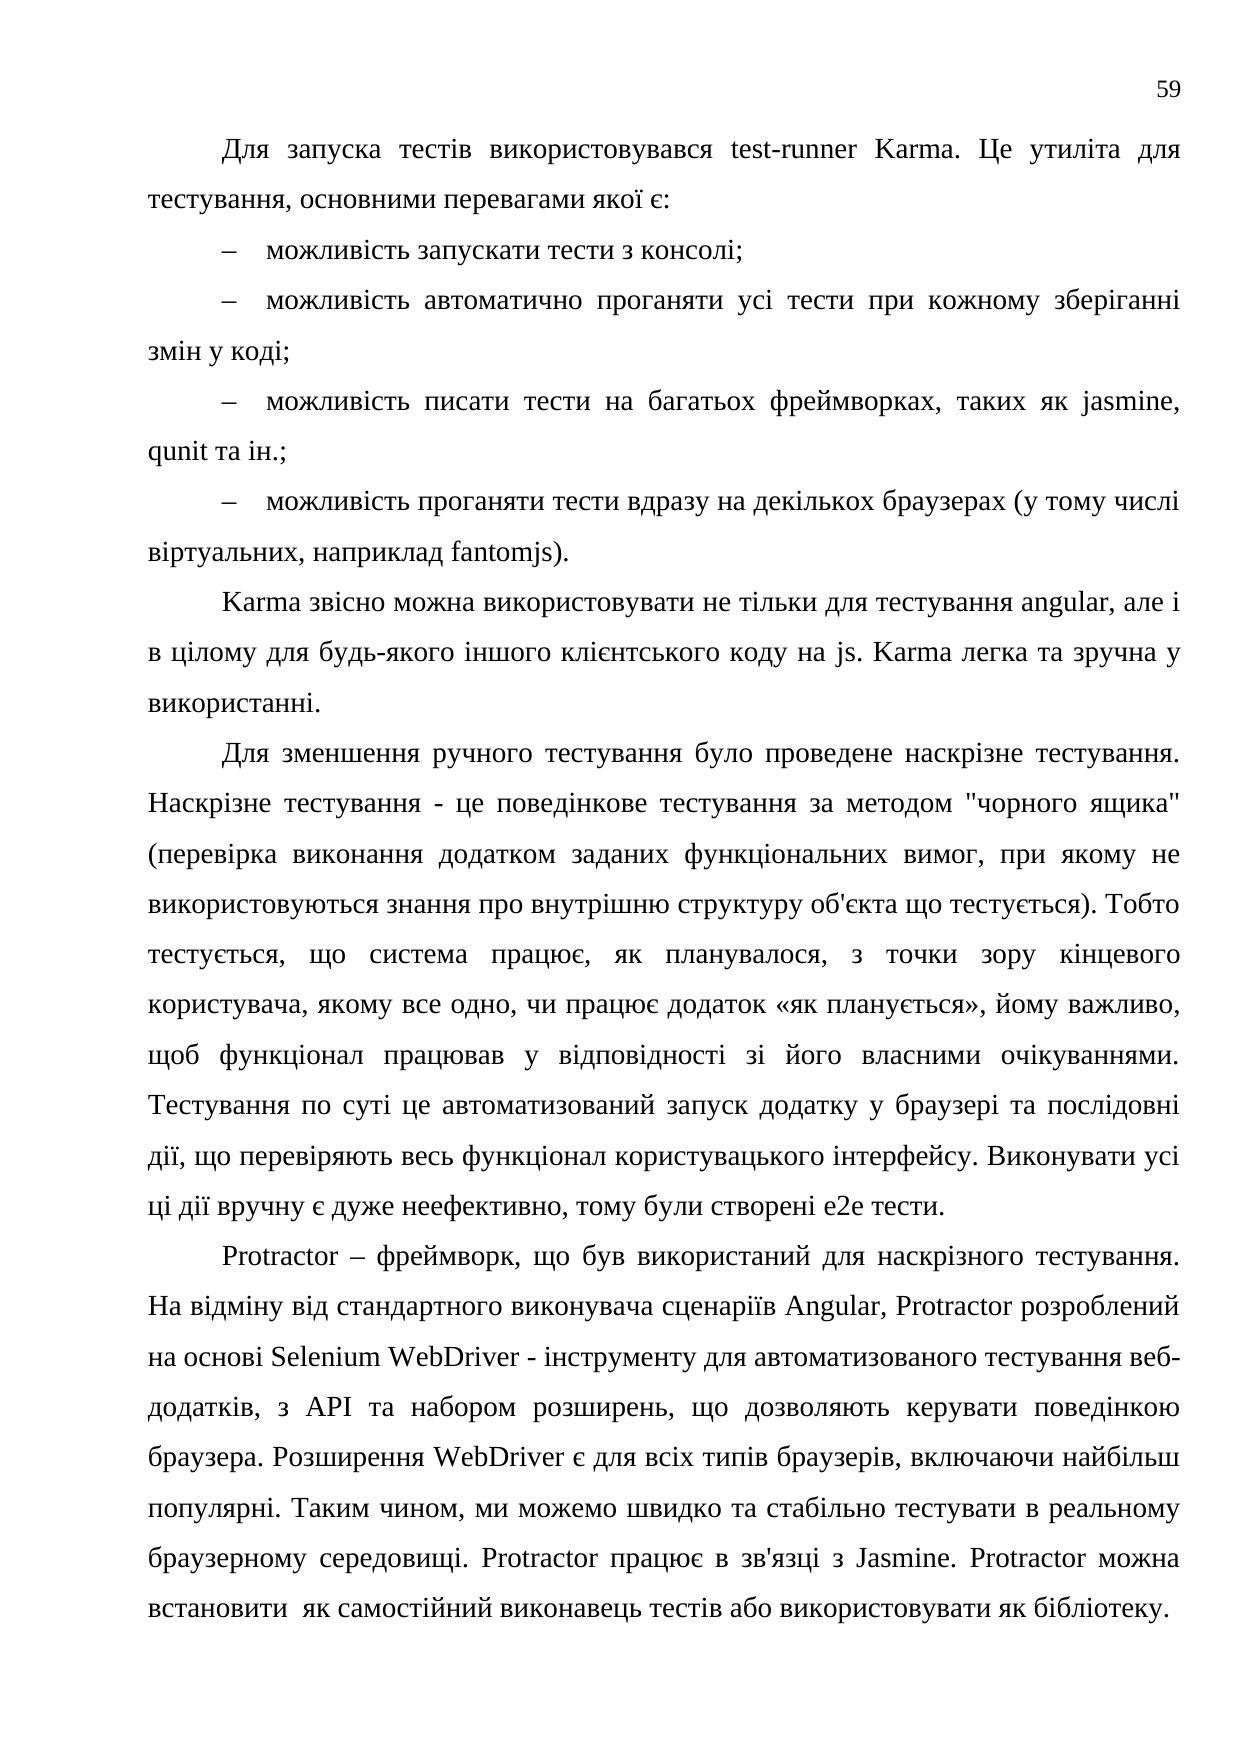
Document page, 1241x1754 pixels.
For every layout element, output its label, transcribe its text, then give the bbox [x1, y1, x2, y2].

text – можливість автоматично проганяти усі тести при кожному зберіганні змін у коді; [148, 282, 1181, 366]
text – можливість проганяти тести вдразу на декількох браузерах (у тому числі віртуальних, наприклад fantomjs). [148, 483, 1181, 567]
text Для запуска тестів використовувався test-runner Karma. Це утиліта для тестування, основними перевагами якої є: [148, 131, 1181, 215]
text Protractor – фреймворк, що був використаний для наскрізного тестування. На відміну від стандартного виконувача сценаріїв Angular, Protractor розроблений на основі Selenium WebDriver - інструменту для автоматизованого тестування веб-додатків, з API та набором розширень, що дозволяють керувати поведінкою браузера. Розширення WebDriver є для всіх типів браузерів, включаючи найбільш популярні. Таким чином, ми можемо швидко та стабільно тестувати в реальному браузерному середовищі. Protractor працює в зв'язці з Jasmine. Protractor можна встановити як самостійний виконавець тестів або використовувати як бібліотеку. [148, 1238, 1181, 1624]
text Для зменшення ручного тестування було проведене наскрізне тестування. Наскрізне тестування - це поведінкове тестування за методом "чорного ящика" (перевірка виконання додатком заданих функціональних вимог, при якому не використовуються знання про внутрішню структуру об'єкта що тестується). Тобто тестується, що система працює, як планувалося, з точки зору кінцевого користувача, якому все одно, чи працює додаток «як планується», йому важливо, щоб функціонал працював у відповідності зі його власними очікуваннями. Тестування по суті це автоматизований запуск додатку у браузері та послідовні дії, що перевіряють весь функціонал користувацького інтерфейсу. Виконувати усі ці дії вручну є дуже неефективно, тому були створені e2e тести. [148, 735, 1181, 1221]
text Karma звісно можна використовувати не тільки для тестування angular, але і в цілому для будь-якого іншого клієнтського коду на js. Karma легка та зручна у використанні. [148, 584, 1181, 718]
text – можливість запускати тести з консолі; [148, 232, 1181, 266]
text – можливість писати тести на багатьох фреймворках, таких як jasmine, qunit та ін.; [148, 383, 1181, 467]
